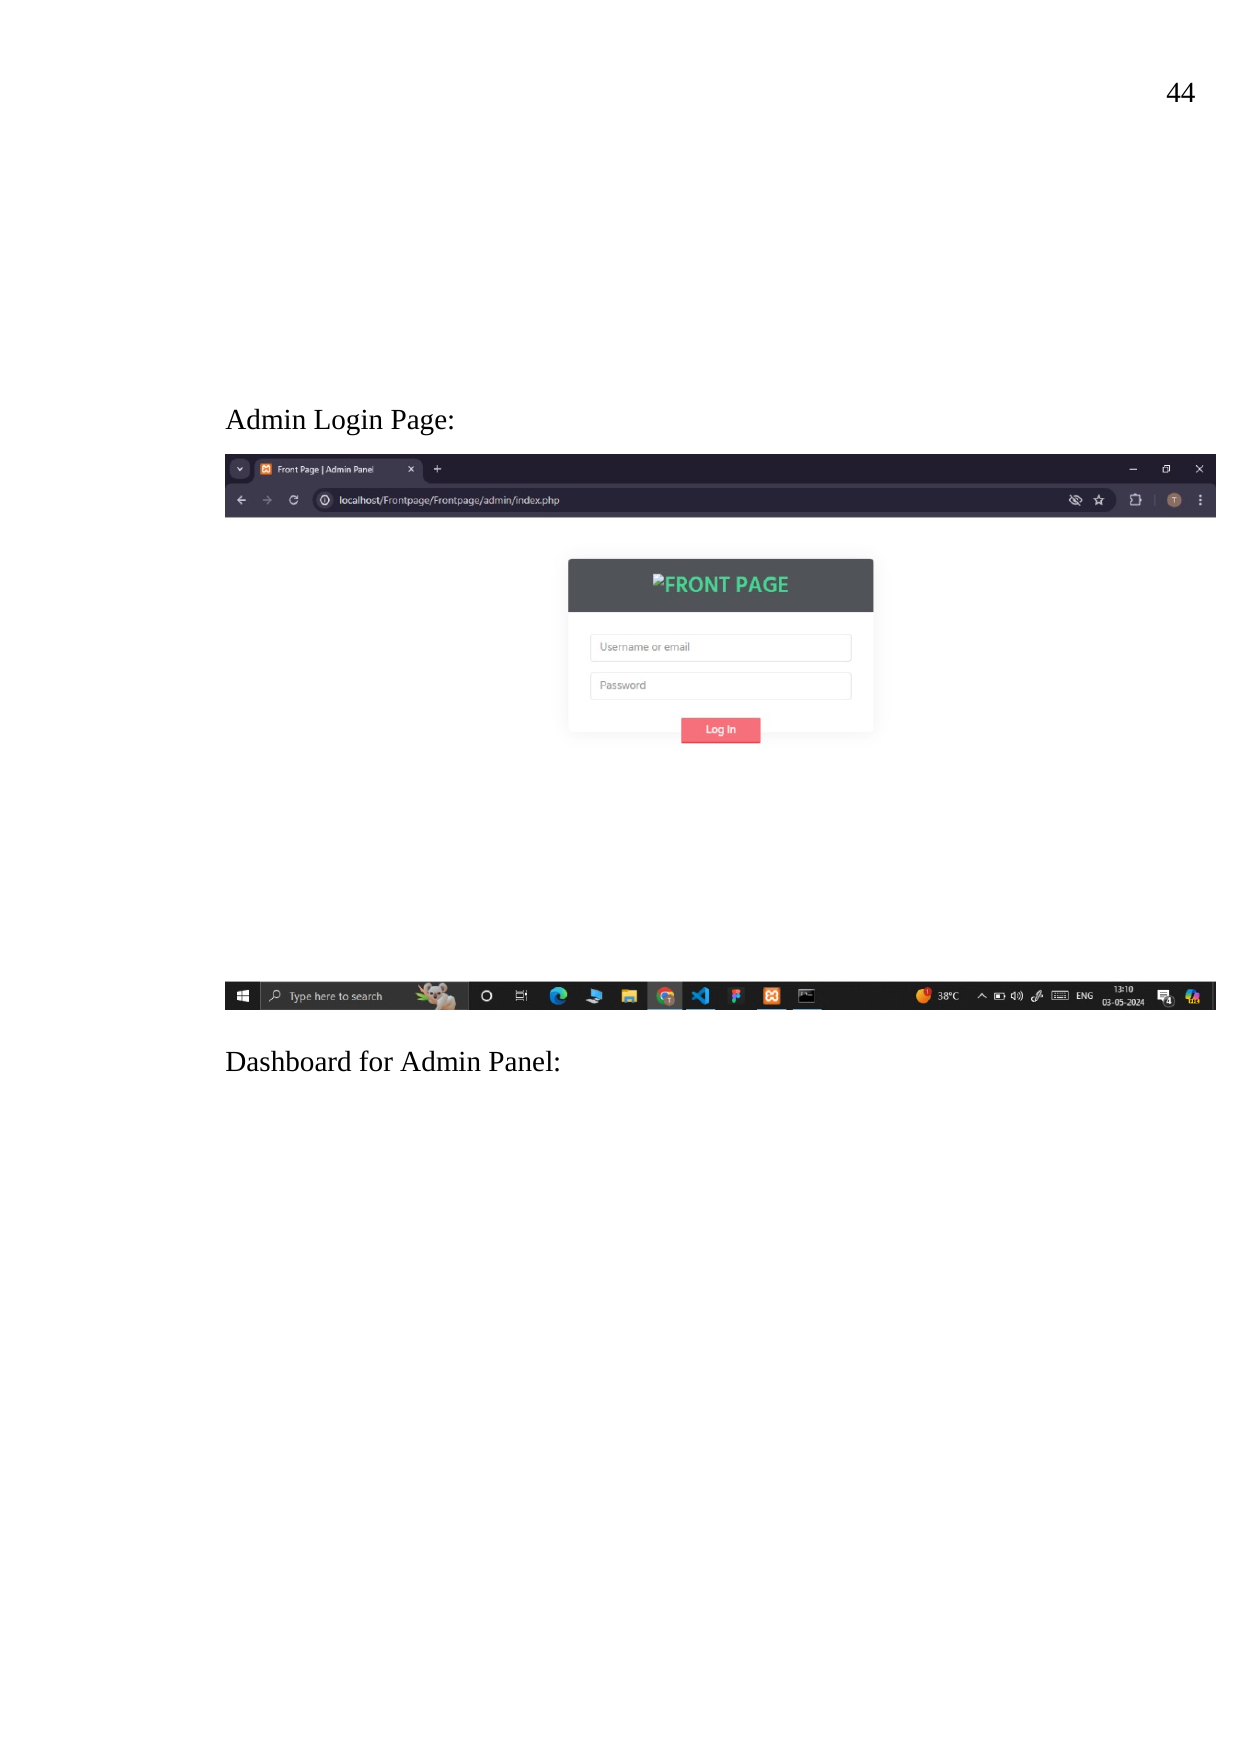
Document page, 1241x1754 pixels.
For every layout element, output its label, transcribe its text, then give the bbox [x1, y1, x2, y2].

text Dashboard for Admin Panel: [225, 1044, 1143, 1078]
picture [225, 454, 1216, 1010]
text Admin Login Page: [225, 402, 1143, 435]
